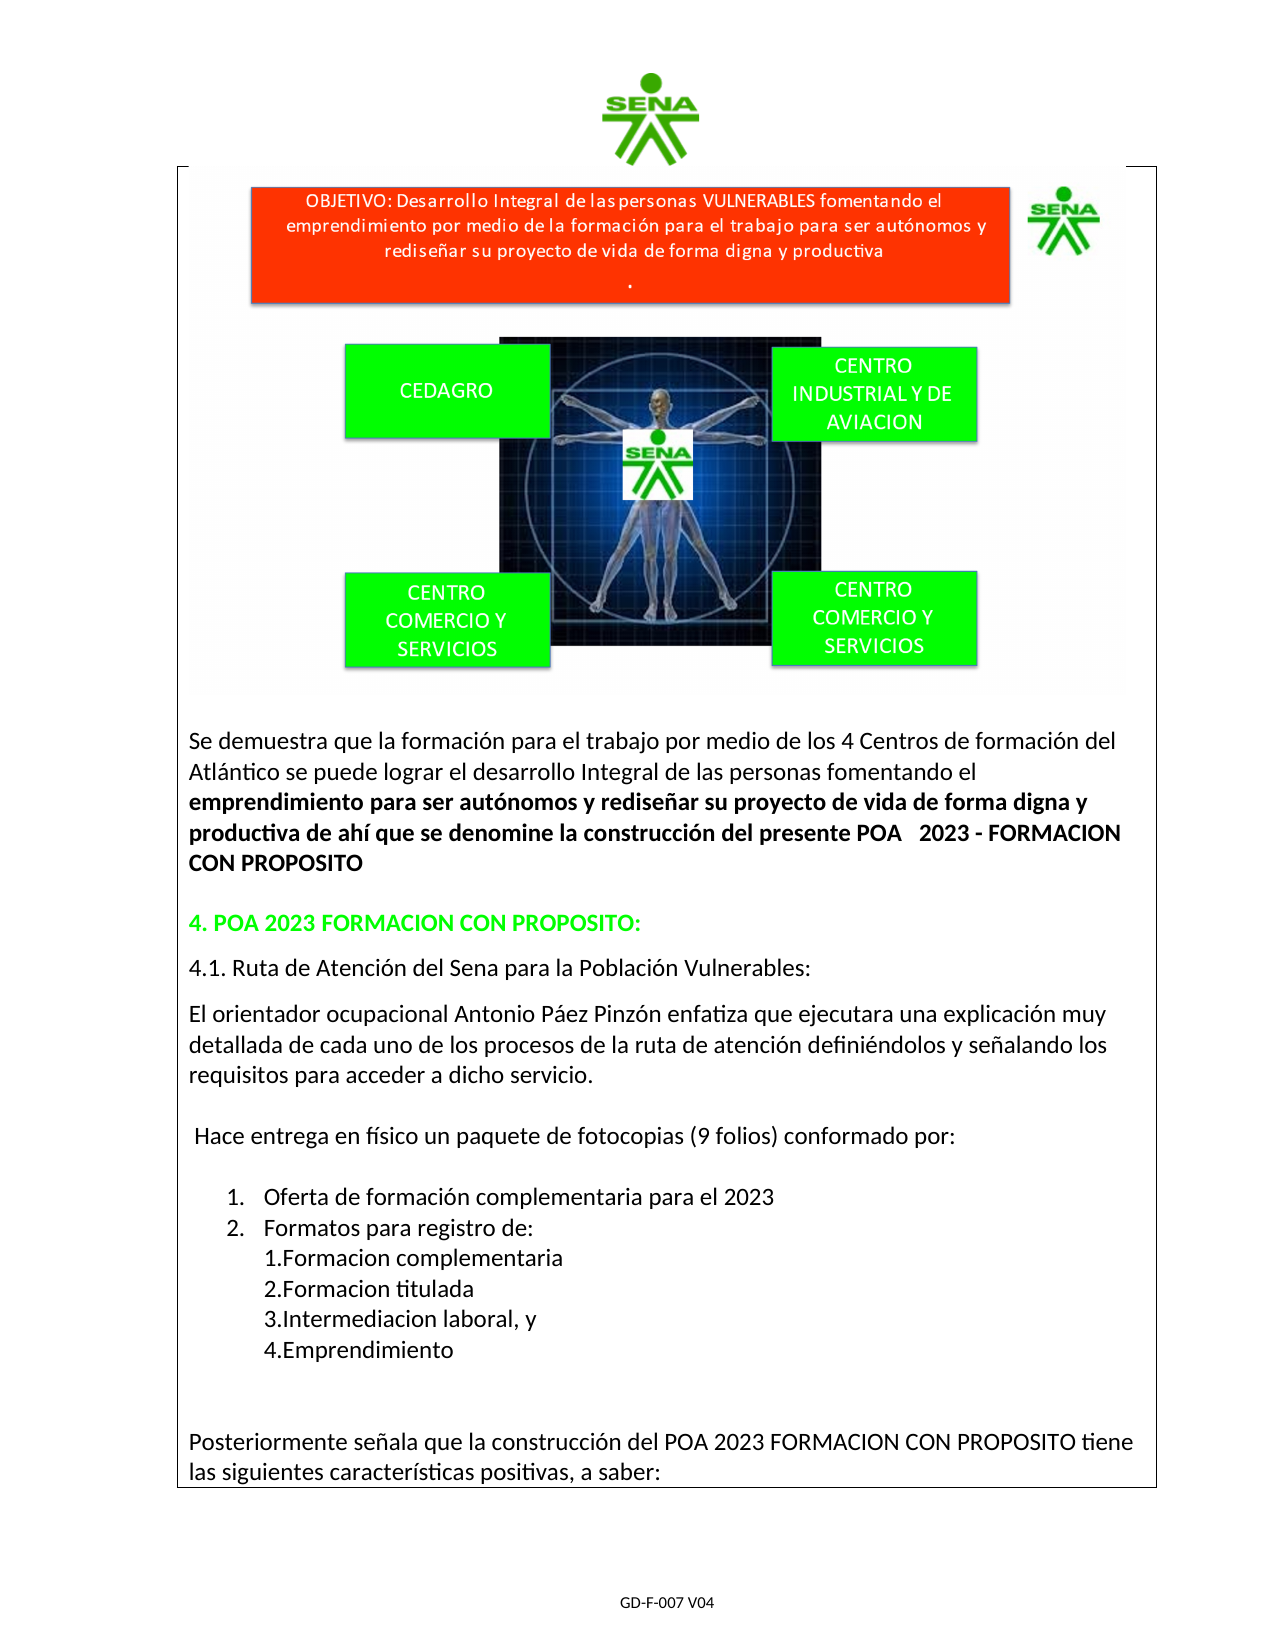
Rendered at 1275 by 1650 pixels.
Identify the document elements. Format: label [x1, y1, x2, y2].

picture [188, 73, 1126, 695]
table_cell [178, 167, 1156, 1487]
